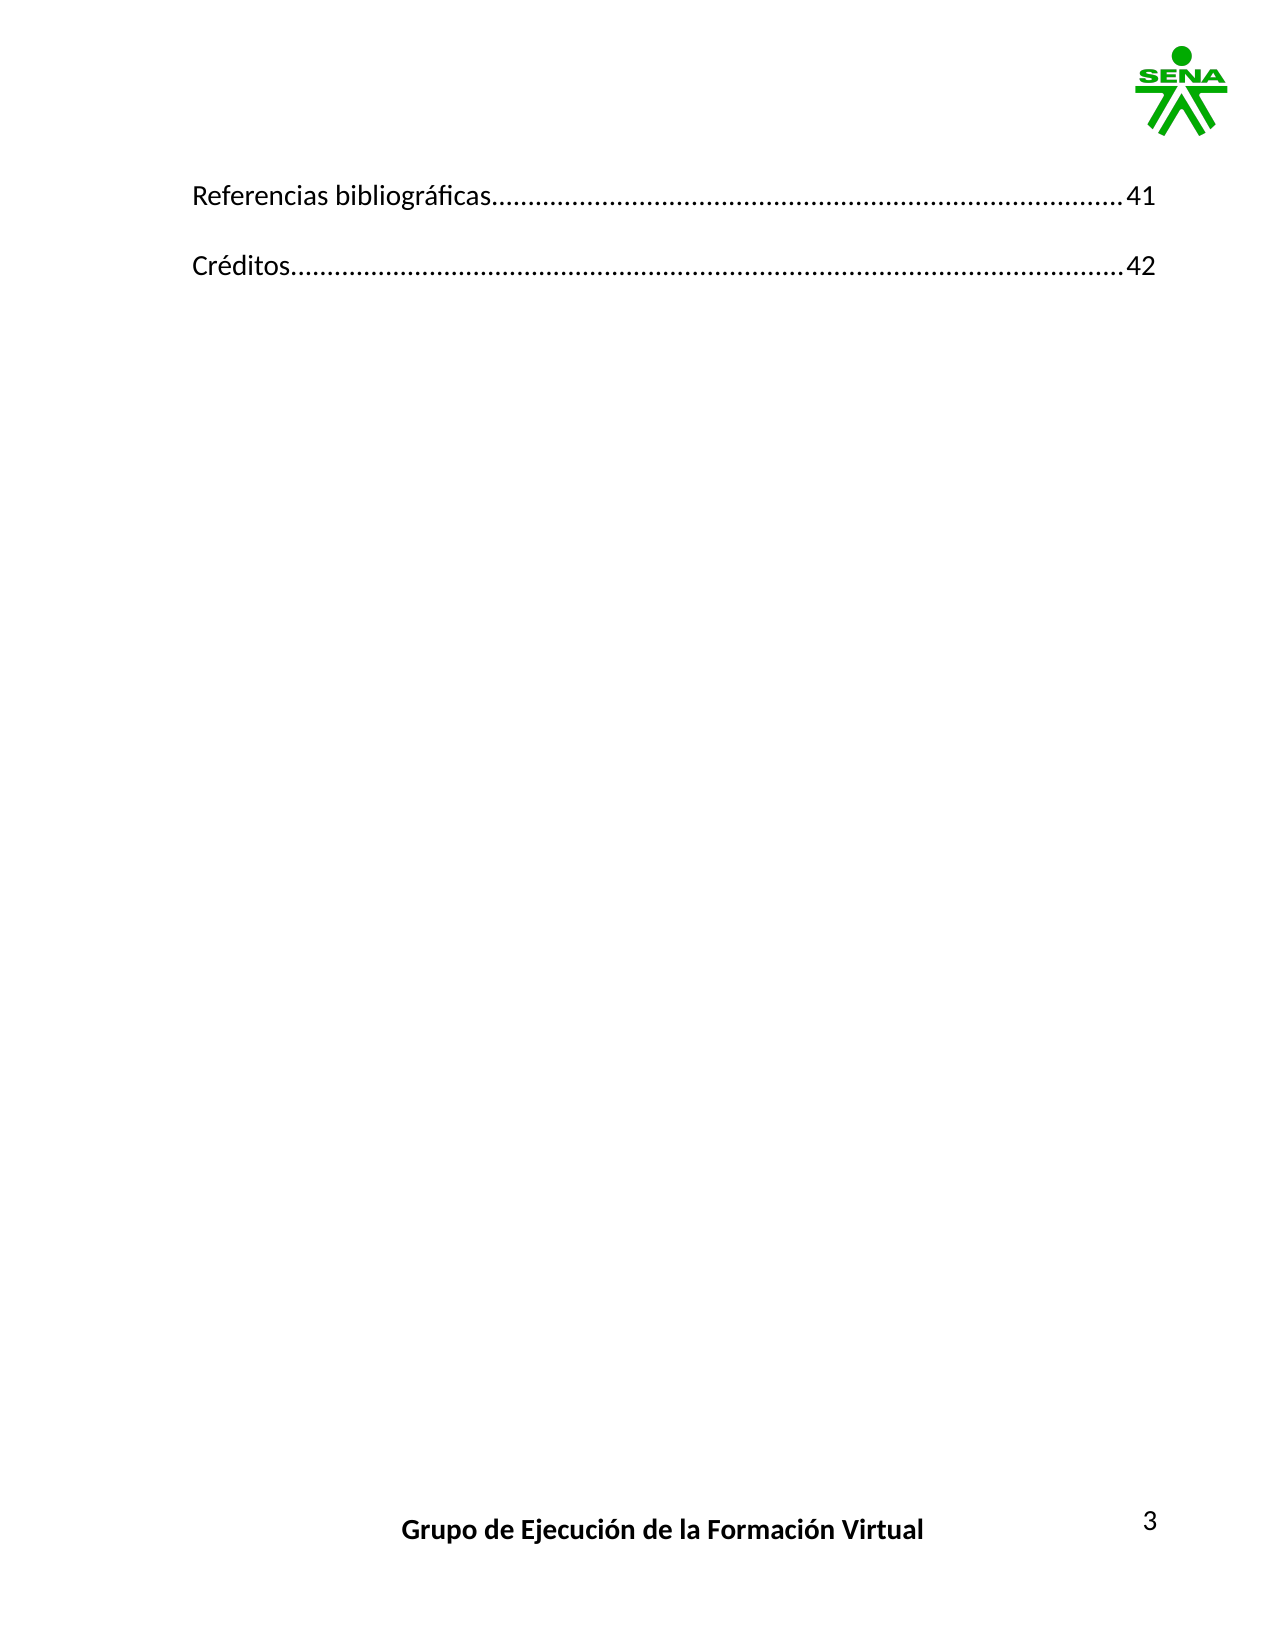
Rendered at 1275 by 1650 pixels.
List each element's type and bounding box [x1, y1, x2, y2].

picture [1135, 46, 1228, 136]
